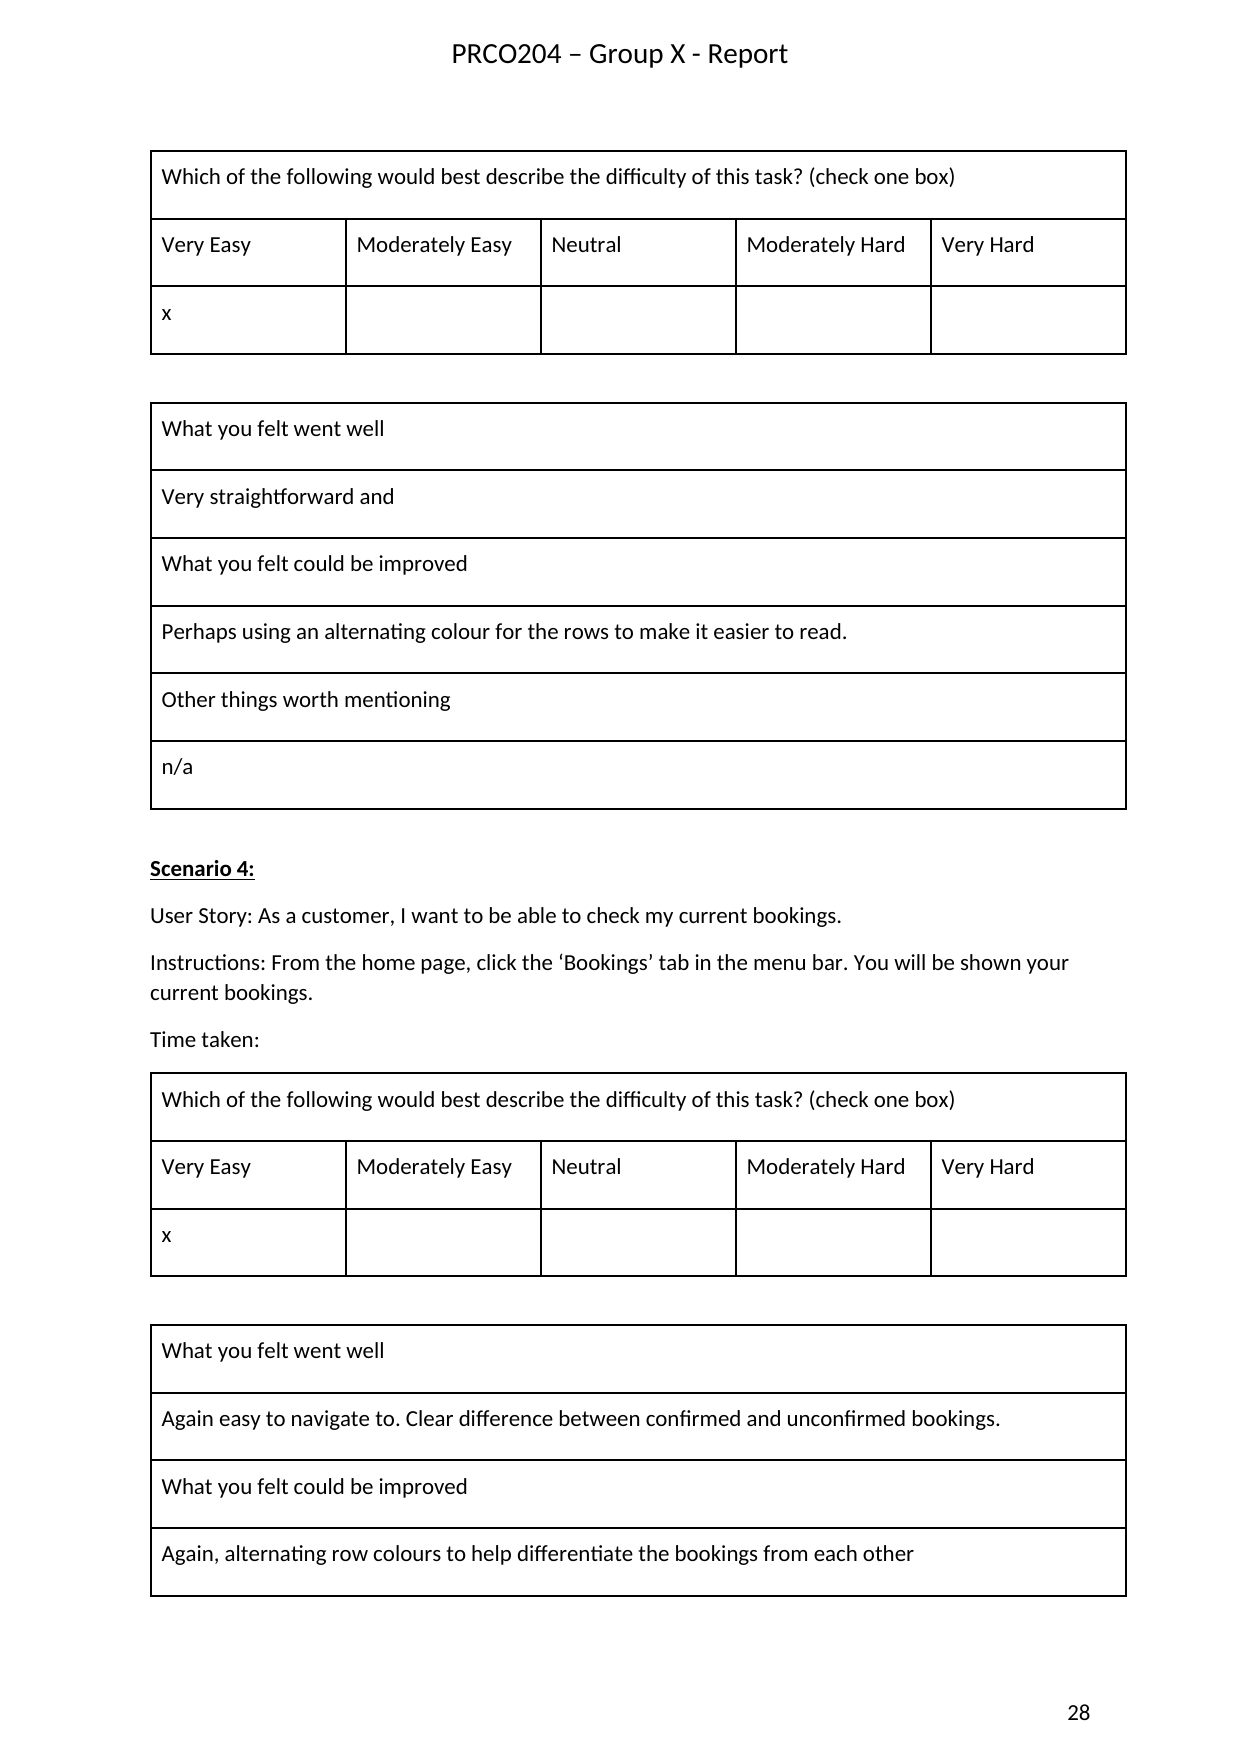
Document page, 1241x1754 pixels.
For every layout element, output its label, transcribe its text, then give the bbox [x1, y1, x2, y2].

table_cell Moderately Hard [737, 220, 930, 285]
table_cell [737, 287, 930, 353]
table_cell Moderately Easy [347, 220, 540, 285]
table_cell Again, alternating row colours to help differentiate the bookings from each other [152, 1529, 1125, 1594]
text Time taken: [150, 1025, 1090, 1053]
table_cell What you felt could be improved [152, 1461, 1125, 1527]
table_cell Other things worth mentioning [152, 674, 1125, 740]
table_cell Neutral [542, 220, 735, 285]
text Instructions: From the home page, click the ‘Bookings’ tab in the menu bar. You will be shown your current bookings. [150, 948, 1090, 1007]
table_cell What you felt could be improved [152, 539, 1125, 604]
table_cell [737, 1210, 930, 1275]
table_cell [932, 1210, 1125, 1275]
table_cell [542, 287, 735, 353]
table_cell [347, 287, 540, 353]
table_cell Perhaps using an alternating colour for the rows to make it easier to read. [152, 607, 1125, 672]
table_cell x [152, 287, 345, 353]
table_header What you felt went well [152, 404, 1125, 469]
table_cell Very Easy [152, 220, 345, 285]
table_cell Very Hard [932, 220, 1125, 285]
text User Story: As a customer, I want to be able to check my current bookings. [150, 901, 1090, 929]
table_header What you felt went well [152, 1326, 1125, 1392]
table_cell Neutral [542, 1142, 735, 1207]
table_header Which of the following would best describe the difficulty of this task? (check one box) [152, 1074, 1125, 1140]
table_cell [347, 1210, 540, 1275]
table_cell Again easy to navigate to. Clear difference between confirmed and unconfirmed bookings. [152, 1394, 1125, 1459]
table_cell Very Hard [932, 1142, 1125, 1207]
table_cell Very Easy [152, 1142, 345, 1207]
table_header Which of the following would best describe the difficulty of this task? (check one box) [152, 152, 1125, 218]
table_cell x [152, 1210, 345, 1275]
table_cell Very straightforward and [152, 471, 1125, 537]
table_cell [932, 287, 1125, 353]
table_cell n/a [152, 742, 1125, 807]
text Scenario 4: [150, 854, 1090, 883]
table_cell Moderately Hard [737, 1142, 930, 1207]
table_cell Moderately Easy [347, 1142, 540, 1207]
table_cell [542, 1210, 735, 1275]
